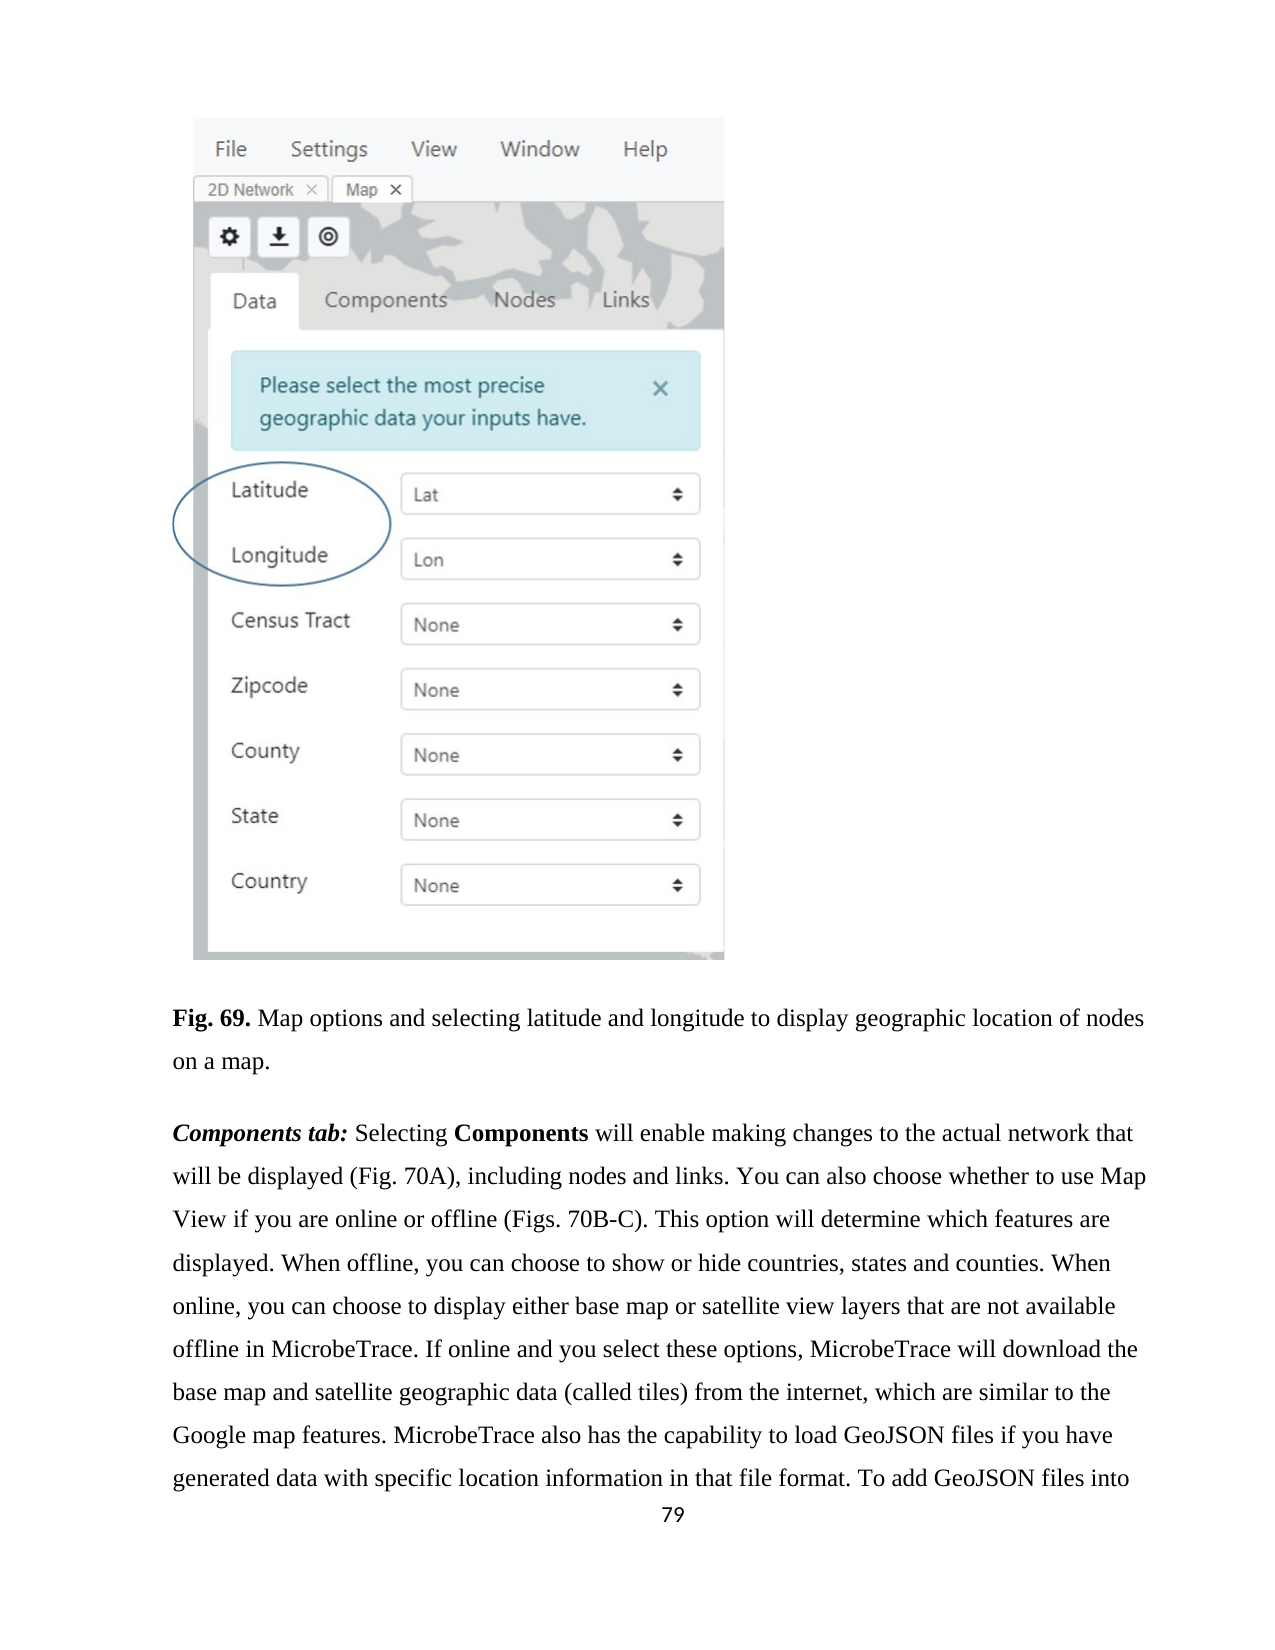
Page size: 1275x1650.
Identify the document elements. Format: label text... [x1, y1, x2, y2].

text Fig. 69. Map options and selecting latitude and longitude to display geographic location of nodes on a map. [172, 1003, 1173, 1075]
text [172, 1118, 1173, 1492]
picture [172, 117, 725, 960]
